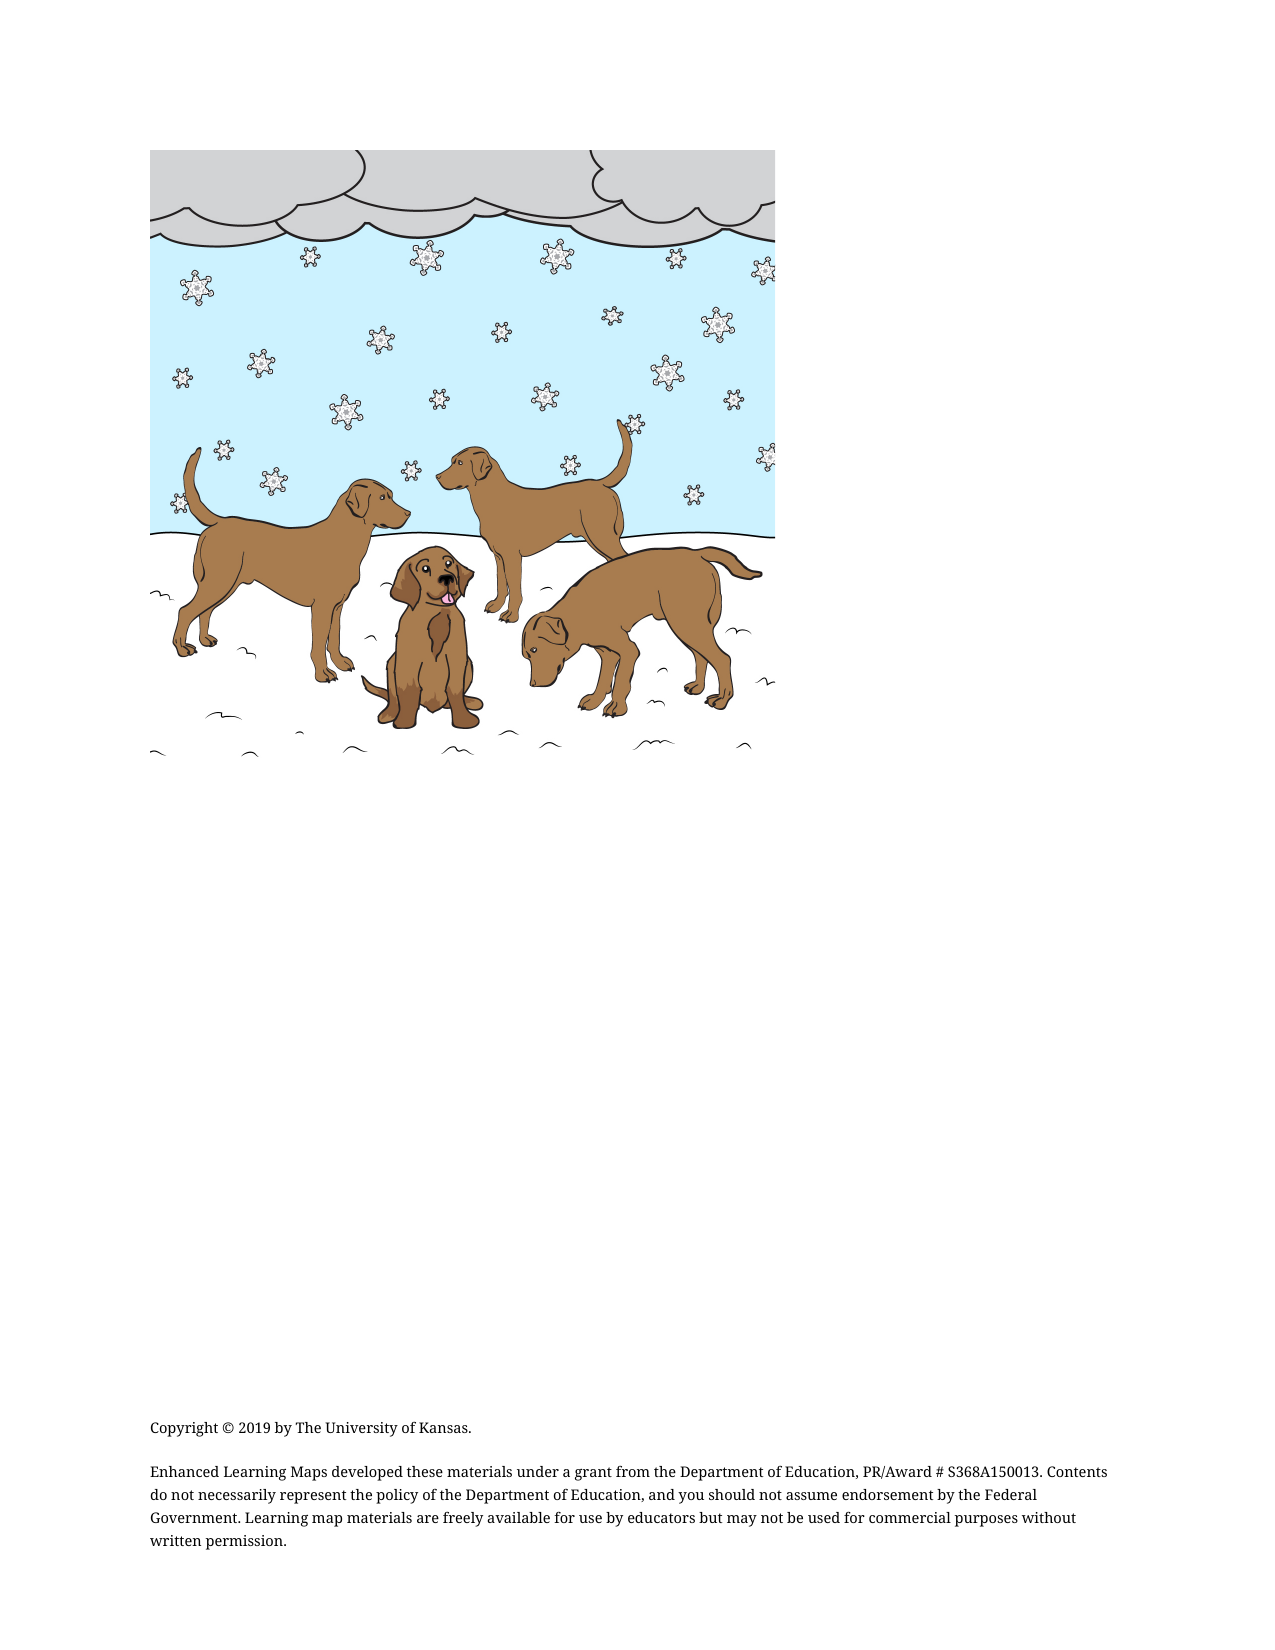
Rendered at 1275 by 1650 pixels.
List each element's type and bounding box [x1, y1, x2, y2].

picture [150, 150, 776, 776]
